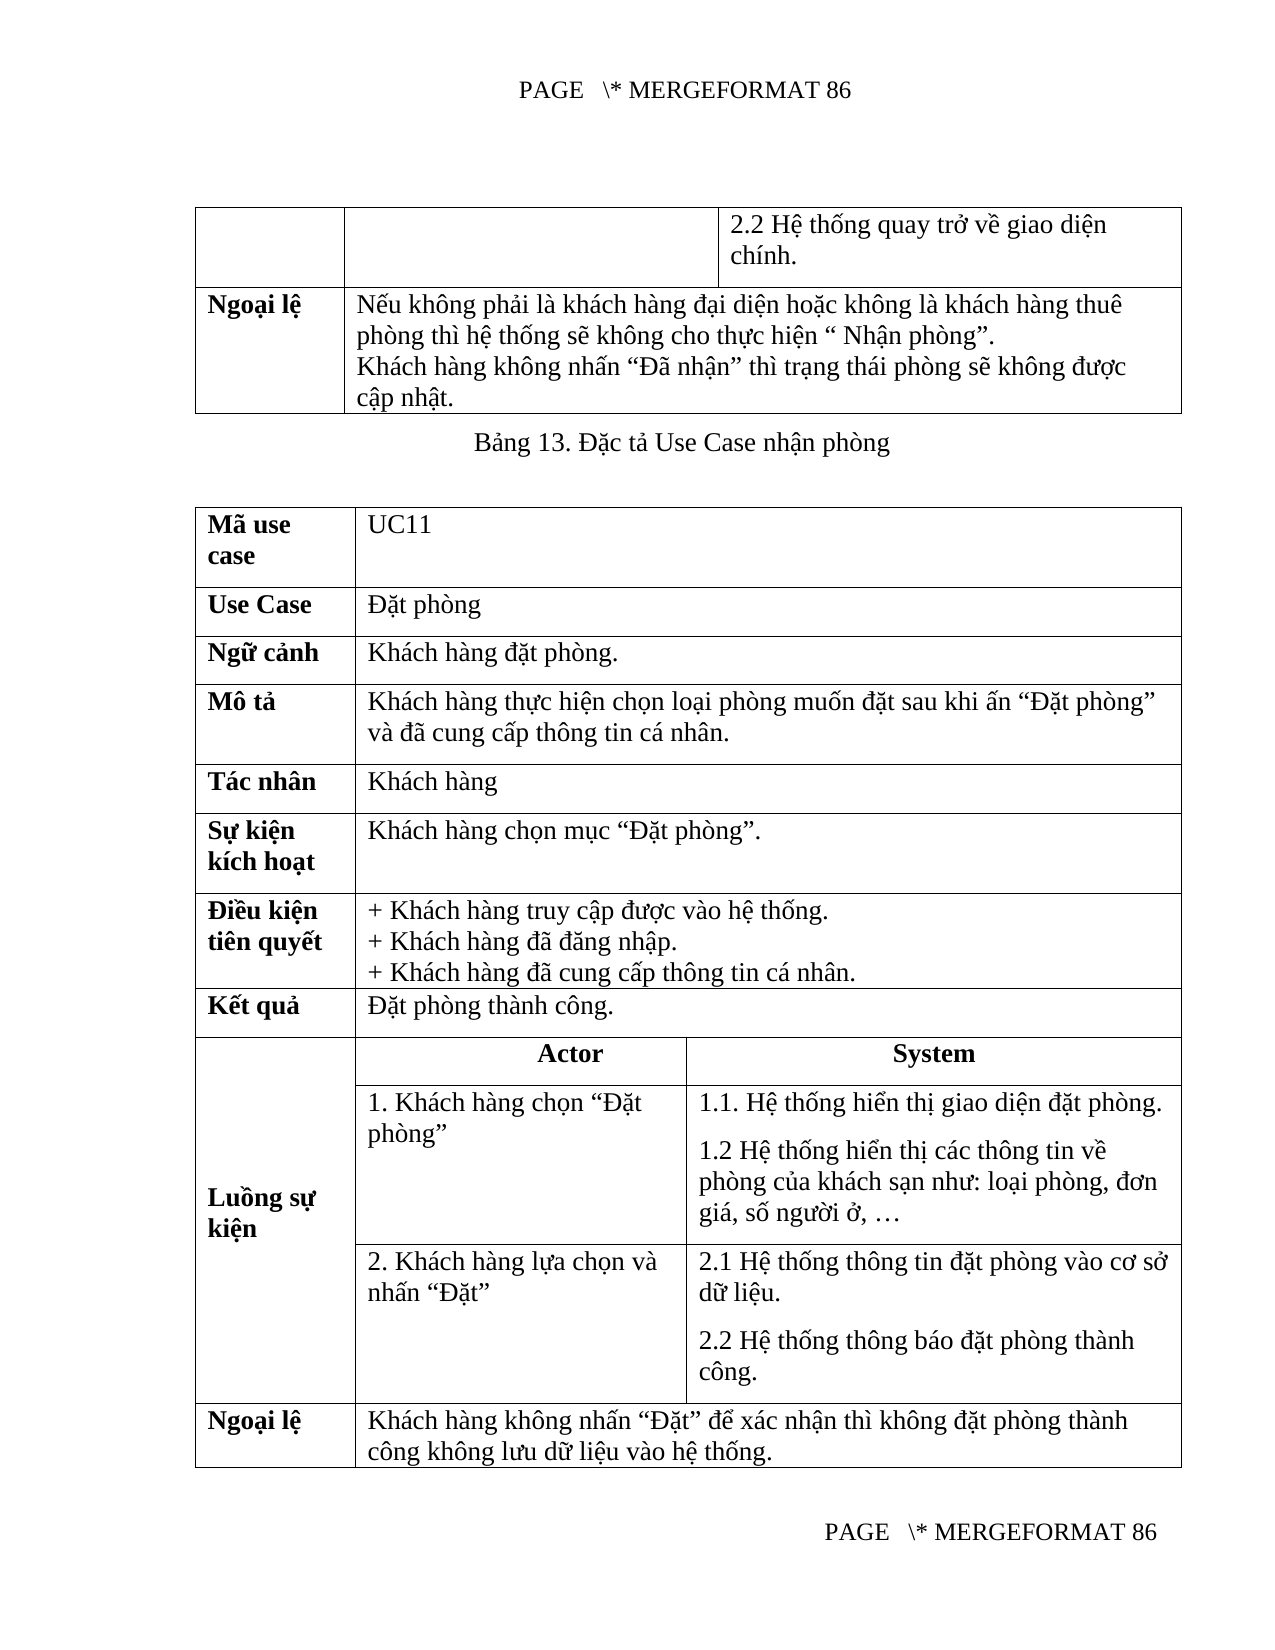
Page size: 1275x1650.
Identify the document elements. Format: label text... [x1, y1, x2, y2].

table_cell 1.1. Hệ thống hiển thị giao diện đặt phòng. 1.2 Hệ thống hiển thị các thông tin về phòng của khách sạn như: loại phòng, đơn giá, số người ở, … [687, 1086, 1181, 1244]
table_cell Đặt phòng thành công. [356, 989, 1181, 1037]
table_cell Khách hàng chọn mục “Đặt phòng”. [356, 814, 1181, 893]
table_cell Khách hàng đặt phòng. [356, 637, 1181, 684]
table_cell Khách hàng [356, 765, 1181, 813]
table_cell Mô tả [196, 685, 355, 764]
table_cell Luồng sự kiện [196, 1038, 355, 1403]
table_cell Ngoại lệ [196, 1404, 355, 1467]
table_cell + Khách hàng truy cập được vào hệ thống. + Khách hàng đã đăng nhập. + Khách hàng đã cung cấp thông tin cá nhân. [356, 894, 1181, 988]
table_cell 2.1 Hệ thống thông tin đặt phòng vào cơ sở dữ liệu. 2.2 Hệ thống thông báo đặt phòng thành công. [687, 1245, 1181, 1403]
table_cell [719, 208, 1181, 287]
table_cell Kết quả [196, 989, 355, 1037]
table_cell 2. Khách hàng lựa chọn và nhấn “Đặt” [356, 1245, 686, 1403]
table_cell Khách hàng thực hiện chọn loại phòng muốn đặt sau khi ấn “Đặt phòng” và đã cung cấp thông tin cá nhân. [356, 685, 1181, 764]
table_cell Khách hàng không nhấn “Đặt” để xác nhận thì không đặt phòng thành công không lưu dữ liệu vào hệ thống. [356, 1404, 1181, 1467]
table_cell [345, 208, 718, 287]
table_cell Use Case [196, 588, 355, 636]
table_cell Ngữ cảnh [196, 637, 355, 684]
table_header Mã use case [196, 508, 355, 587]
table_cell Điều kiện tiên quyết [196, 894, 355, 988]
table_cell Ngoại lệ [196, 288, 344, 412]
table_cell System [687, 1038, 1181, 1085]
table_cell Đặt phòng [356, 588, 1181, 636]
table_cell Actor [356, 1038, 686, 1085]
table_header UC11 [356, 508, 1181, 587]
table_cell Nếu không phải là khách hàng đại diện hoặc không là khách hàng thuê phòng thì hệ thống sẽ không cho thực hiện “ Nhận phòng”. Khách hàng không nhấn “Đã nhận” thì trạng thái phòng sẽ không được cập nhật. [345, 288, 1181, 412]
table_cell 1. Khách hàng chọn “Đặt phòng” [356, 1086, 686, 1244]
table_cell Sự kiện kích hoạt [196, 814, 355, 893]
text Bảng 13. Đặc tả Use Case nhận phòng [207, 426, 1157, 457]
table_cell Tác nhân [196, 765, 355, 813]
